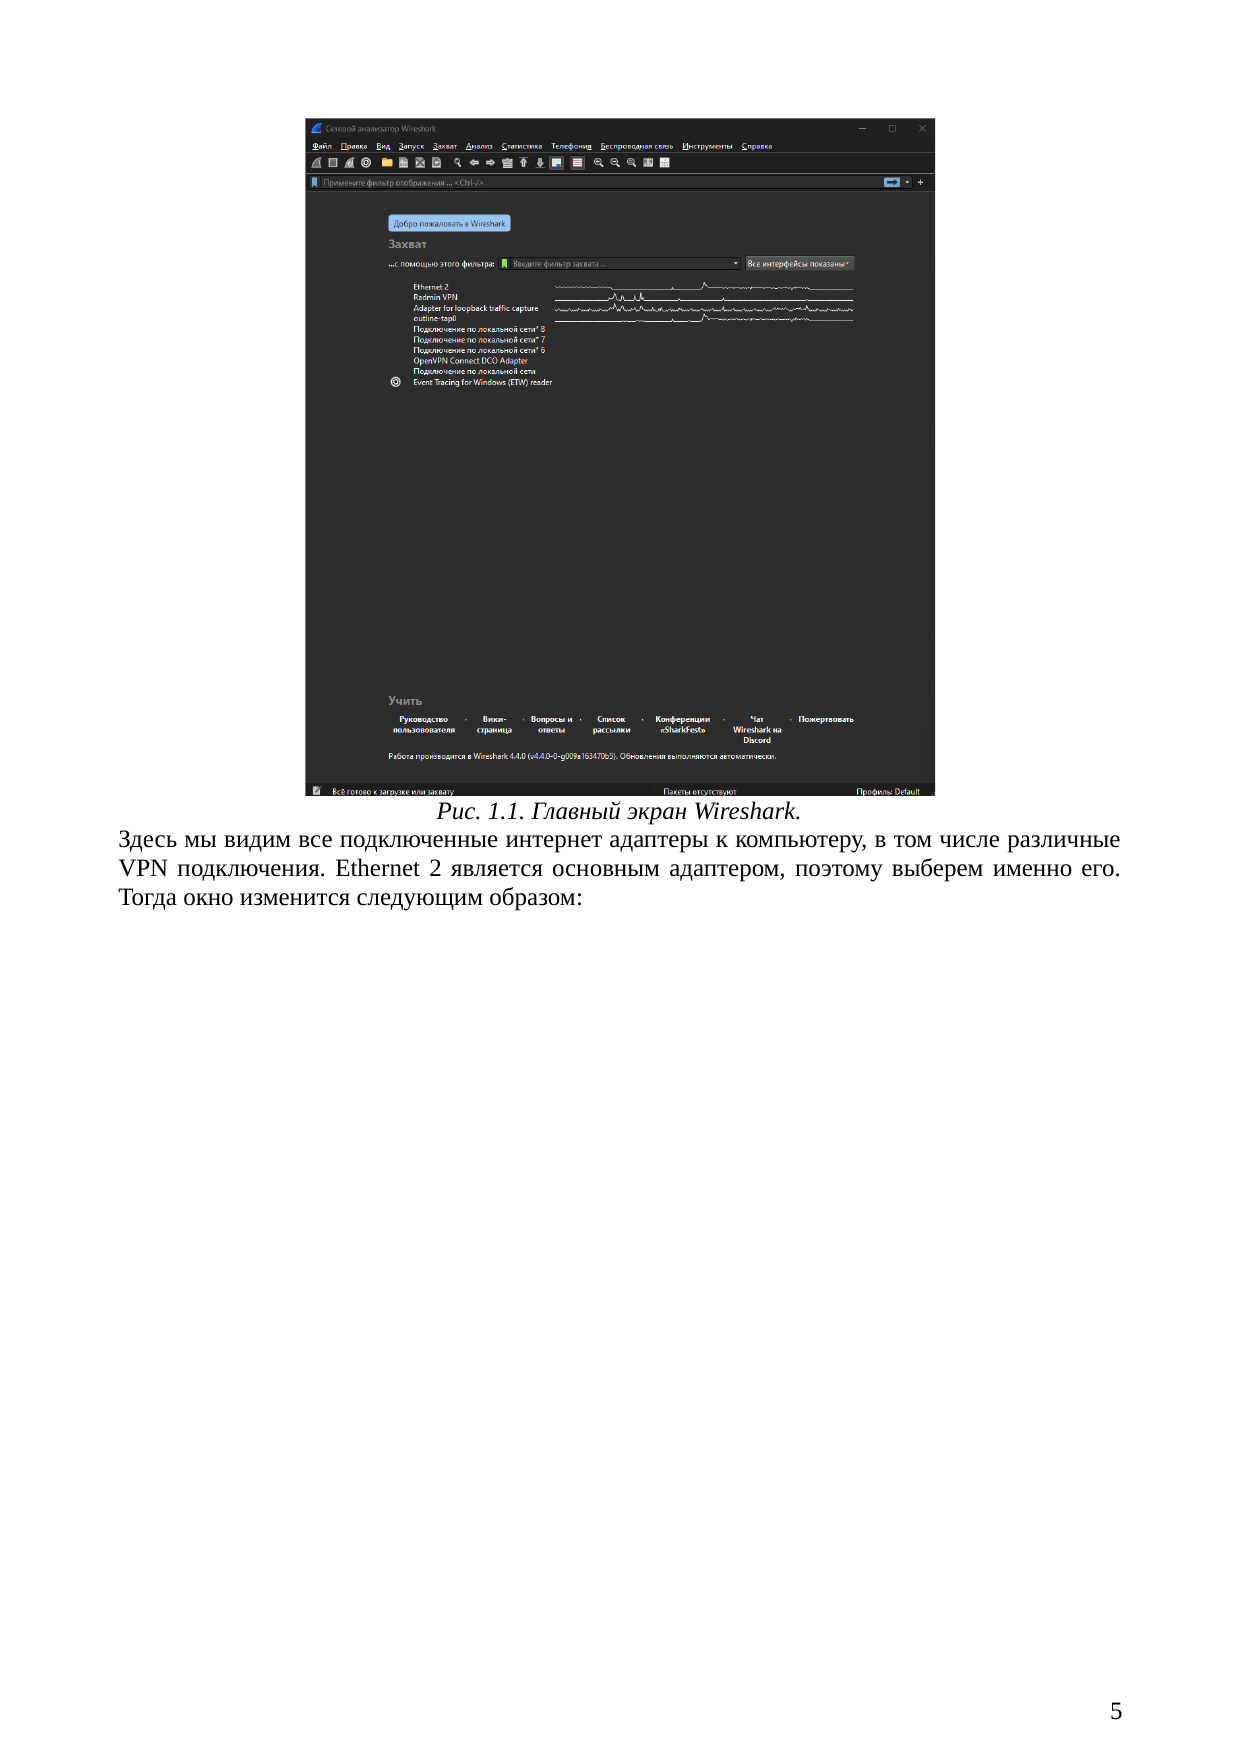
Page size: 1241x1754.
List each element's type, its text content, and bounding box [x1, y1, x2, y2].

picture [305, 118, 936, 796]
text Здесь мы видим все подключенные интернет адаптеры к компьютеру, в том числе различные VPN подключения. Ethernet 2 является основным адаптером, поэтому выберем именно его. Тогда окно изменится следующим образом: [118, 824, 1122, 911]
text Рис. 1.1. Главный экран Wireshark. [118, 796, 1122, 824]
